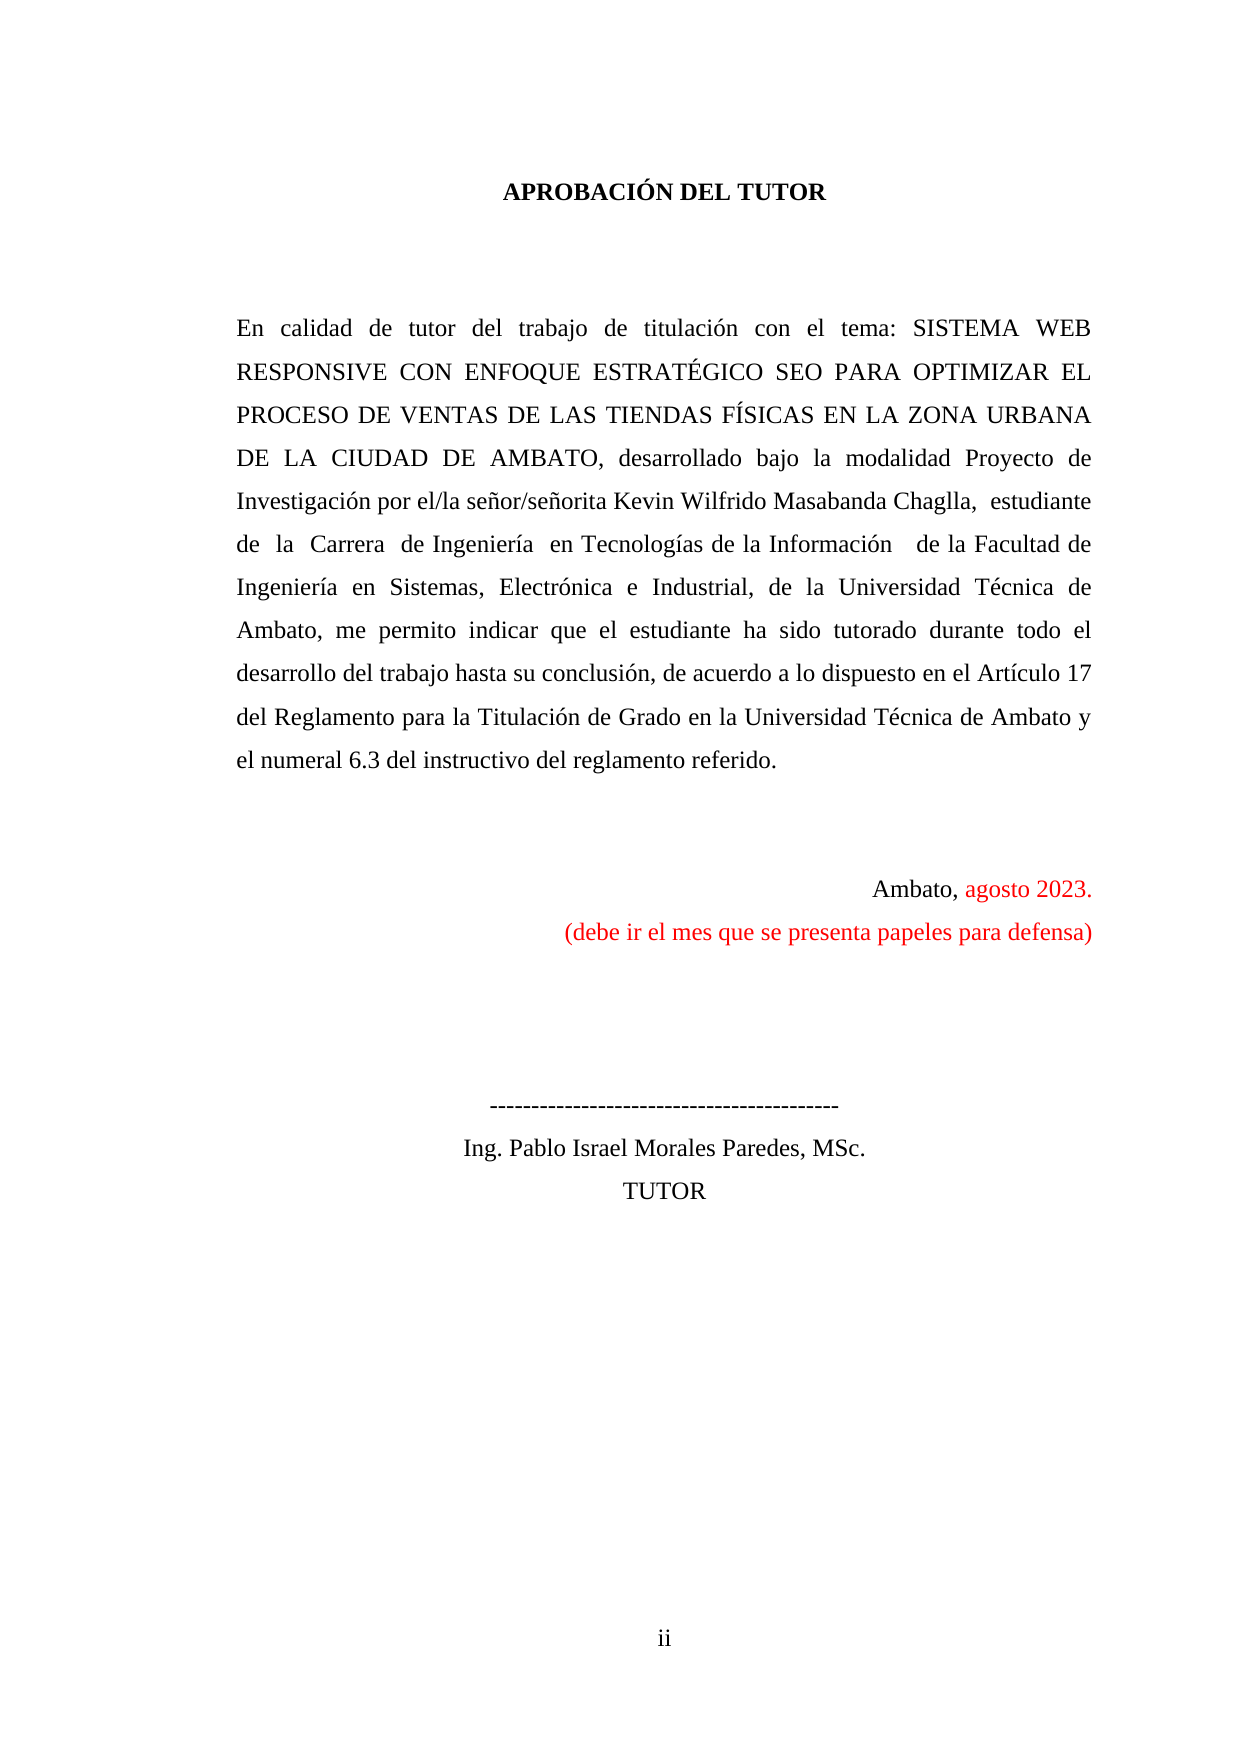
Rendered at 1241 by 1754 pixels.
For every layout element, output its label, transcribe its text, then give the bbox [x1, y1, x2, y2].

text (debe ir el mes que se presenta papeles para defensa) [236, 917, 1092, 946]
subtitle APROBACIÓN DEL TUTOR [236, 177, 1092, 206]
text Ambato, agosto 2023. [236, 874, 1092, 903]
text TUTOR [236, 1176, 1092, 1205]
text ------------------------------------------ [236, 1090, 1092, 1118]
text Ing. Pablo Israel Morales Paredes, MSc. [236, 1133, 1092, 1162]
text En calidad de tutor del trabajo de titulación con el tema: SISTEMA WEB RESPONSIVE CON ENFOQUE ESTRATÉGICO SEO PARA OPTIMIZAR EL PROCESO DE VENTAS DE LAS TIENDAS FÍSICAS EN LA ZONA URBANA DE LA CIUDAD DE AMBATO, desarrollado bajo la modalidad Proyecto de Investigación por el/la señor/señorita Kevin Wilfrido Masabanda Chaglla, estudiante de la Carrera de Ingeniería en Tecnologías de la Información de la Facultad de Ingeniería en Sistemas, Electrónica e Industrial, de la Universidad Técnica de Ambato, me permito indicar que el estudiante ha sido tutorado durante todo el desarrollo del trabajo hasta su conclusión, de acuerdo a lo dispuesto en el Artículo 17 del Reglamento para la Titulación de Grado en la Universidad Técnica de Ambato y el numeral 6.3 del instructivo del reglamento referido. [236, 313, 1092, 773]
